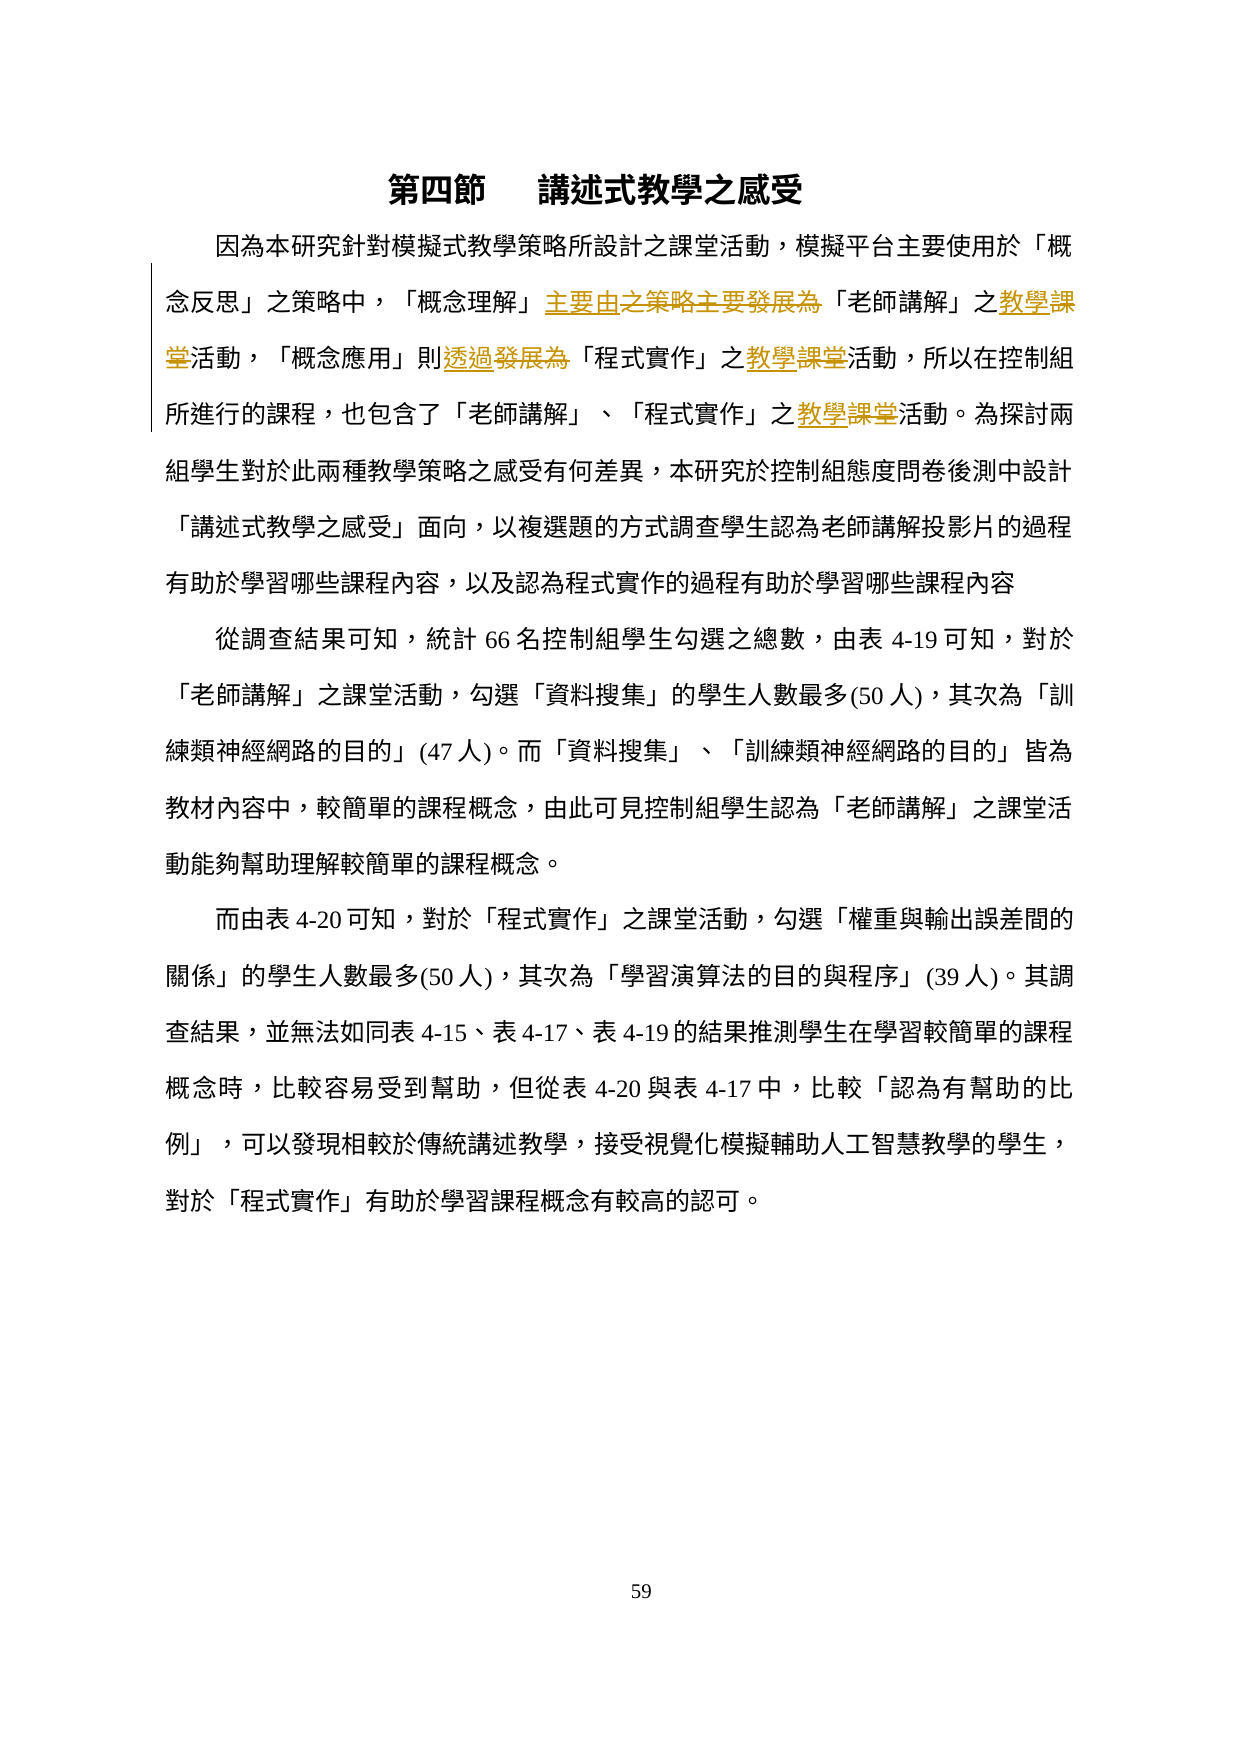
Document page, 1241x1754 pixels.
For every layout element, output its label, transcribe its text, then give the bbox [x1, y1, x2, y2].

text 講述式教學之感受 [165, 151, 1075, 226]
text 因為本研究針對模擬式教學策略所設計之課堂活動，模擬平台主要使用於「概念反思」之策略中，「概念理解」「老師講解」之活動，「概念應用」則「程式實作」之活動，所以在控制組所進行的課程，也包含了「老師講解」、「程式實作」之活動。為探討兩組學生對於此兩種教學策略之感受有何差異，本研究於控制組態度問卷後測中設計「講述式教學之感受」面向，以複選題的方式調查學生認為老師講解投影片的過程有助於學習哪些課程內容，以及認為程式實作的過程有助於學習哪些課程內容 [165, 226, 1075, 601]
text 從調查結果可知，統計66名控制組學生勾選之總數，由表4-19可知，對於「老師講解」之課堂活動，勾選「資料搜集」的學生人數最多(50人)，其次為「訓練類神經網路的目的」(47人)。而「資料搜集」、「訓練類神經網路的目的」皆為教材內容中，較簡單的課程概念，由此可見控制組學生認為「老師講解」之課堂活動能夠幫助理解較簡單的課程概念。 [165, 619, 1075, 881]
text 而由表4-20可知，對於「程式實作」之課堂活動，勾選「權重與輸出誤差間的關係」的學生人數最多(50人)，其次為「學習演算法的目的與程序」(39人)。其調查結果，並無法如同表4-15、表4-17、表4-19的結果推測學生在學習較簡單的課程概念時，比較容易受到幫助，但從表4-20與表4-17中，比較「認為有幫助的比例」，可以發現相較於傳統講述教學，接受視覺化模擬輔助人工智慧教學的學生，對於「程式實作」有助於學習課程概念有較高的認可。 [165, 899, 1075, 1218]
